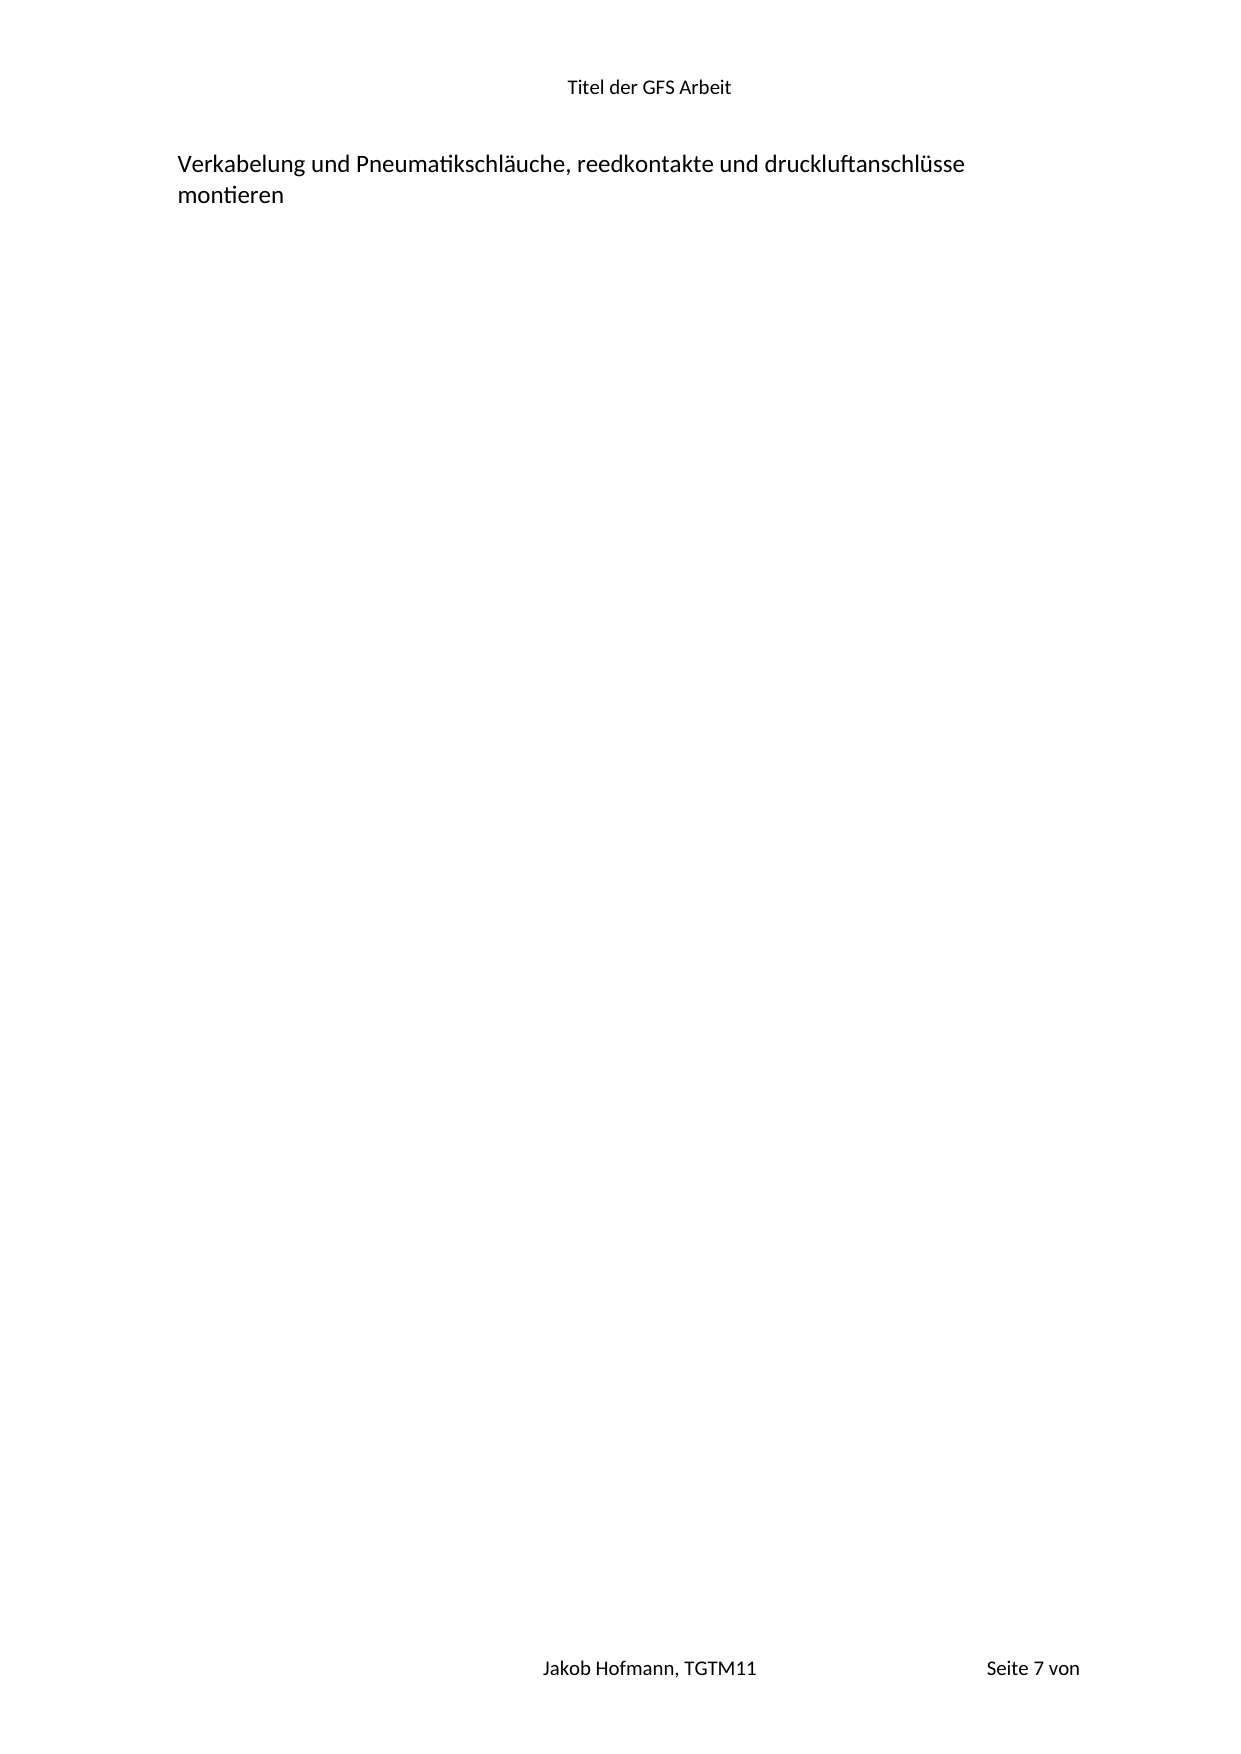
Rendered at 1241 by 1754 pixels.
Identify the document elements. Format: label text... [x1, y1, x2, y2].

text Verkabelung und Pneumatikschläuche, reedkontakte und druckluftanschlüsse montieren [177, 149, 1063, 210]
